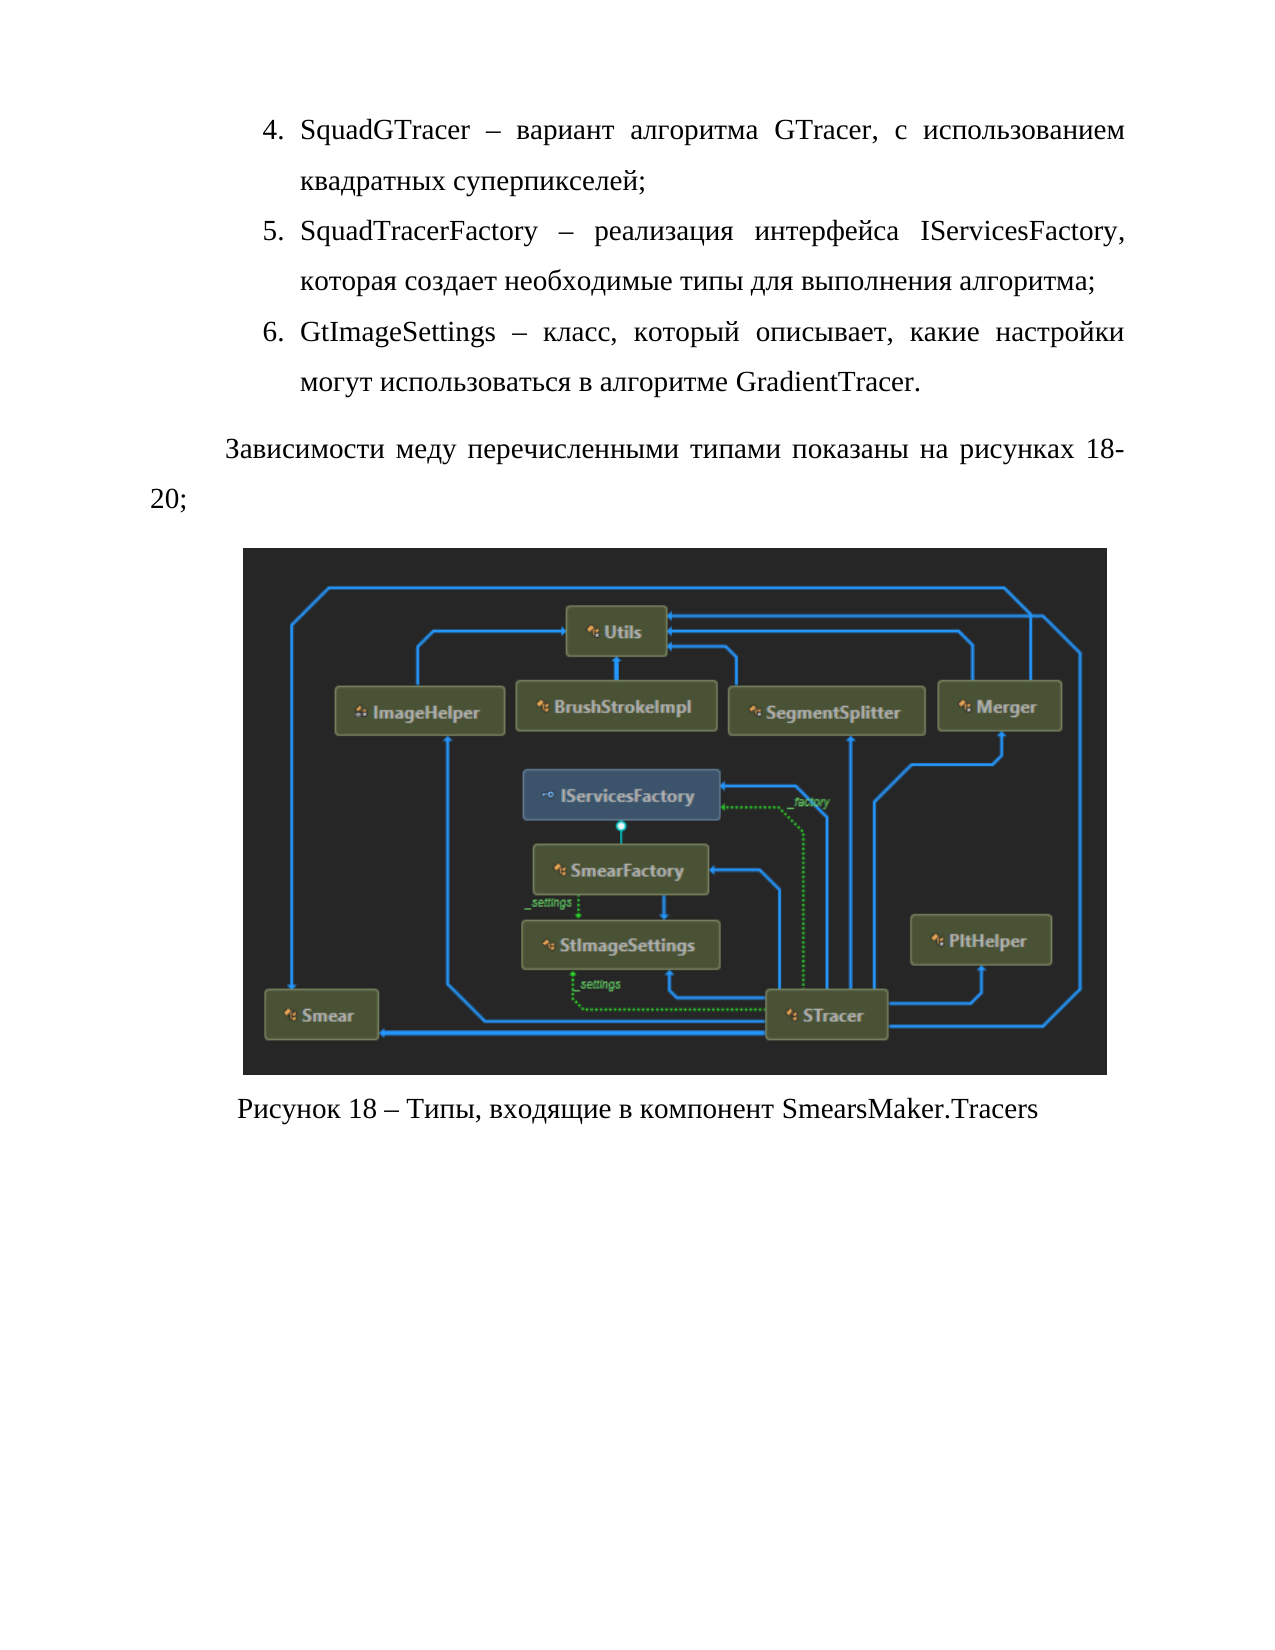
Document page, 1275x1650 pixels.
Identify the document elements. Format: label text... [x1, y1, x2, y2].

list GtImageSettings – класс, который описывает, какие настройки могут использоваться в алгоритме GradientTracer. [262, 314, 1125, 398]
list SquadTracerFactory – реализация интерфейса IServicesFactory, которая создает необходимые типы для выполнения алгоритма; [262, 213, 1125, 297]
picture [243, 548, 1107, 1075]
text Зависимости меду перечисленными типами показаны на рисунках 18-20; [150, 431, 1125, 515]
list SquadGTracer – вариант алгоритма GTracer, с использованием квадратных суперпикселей; [262, 112, 1125, 196]
